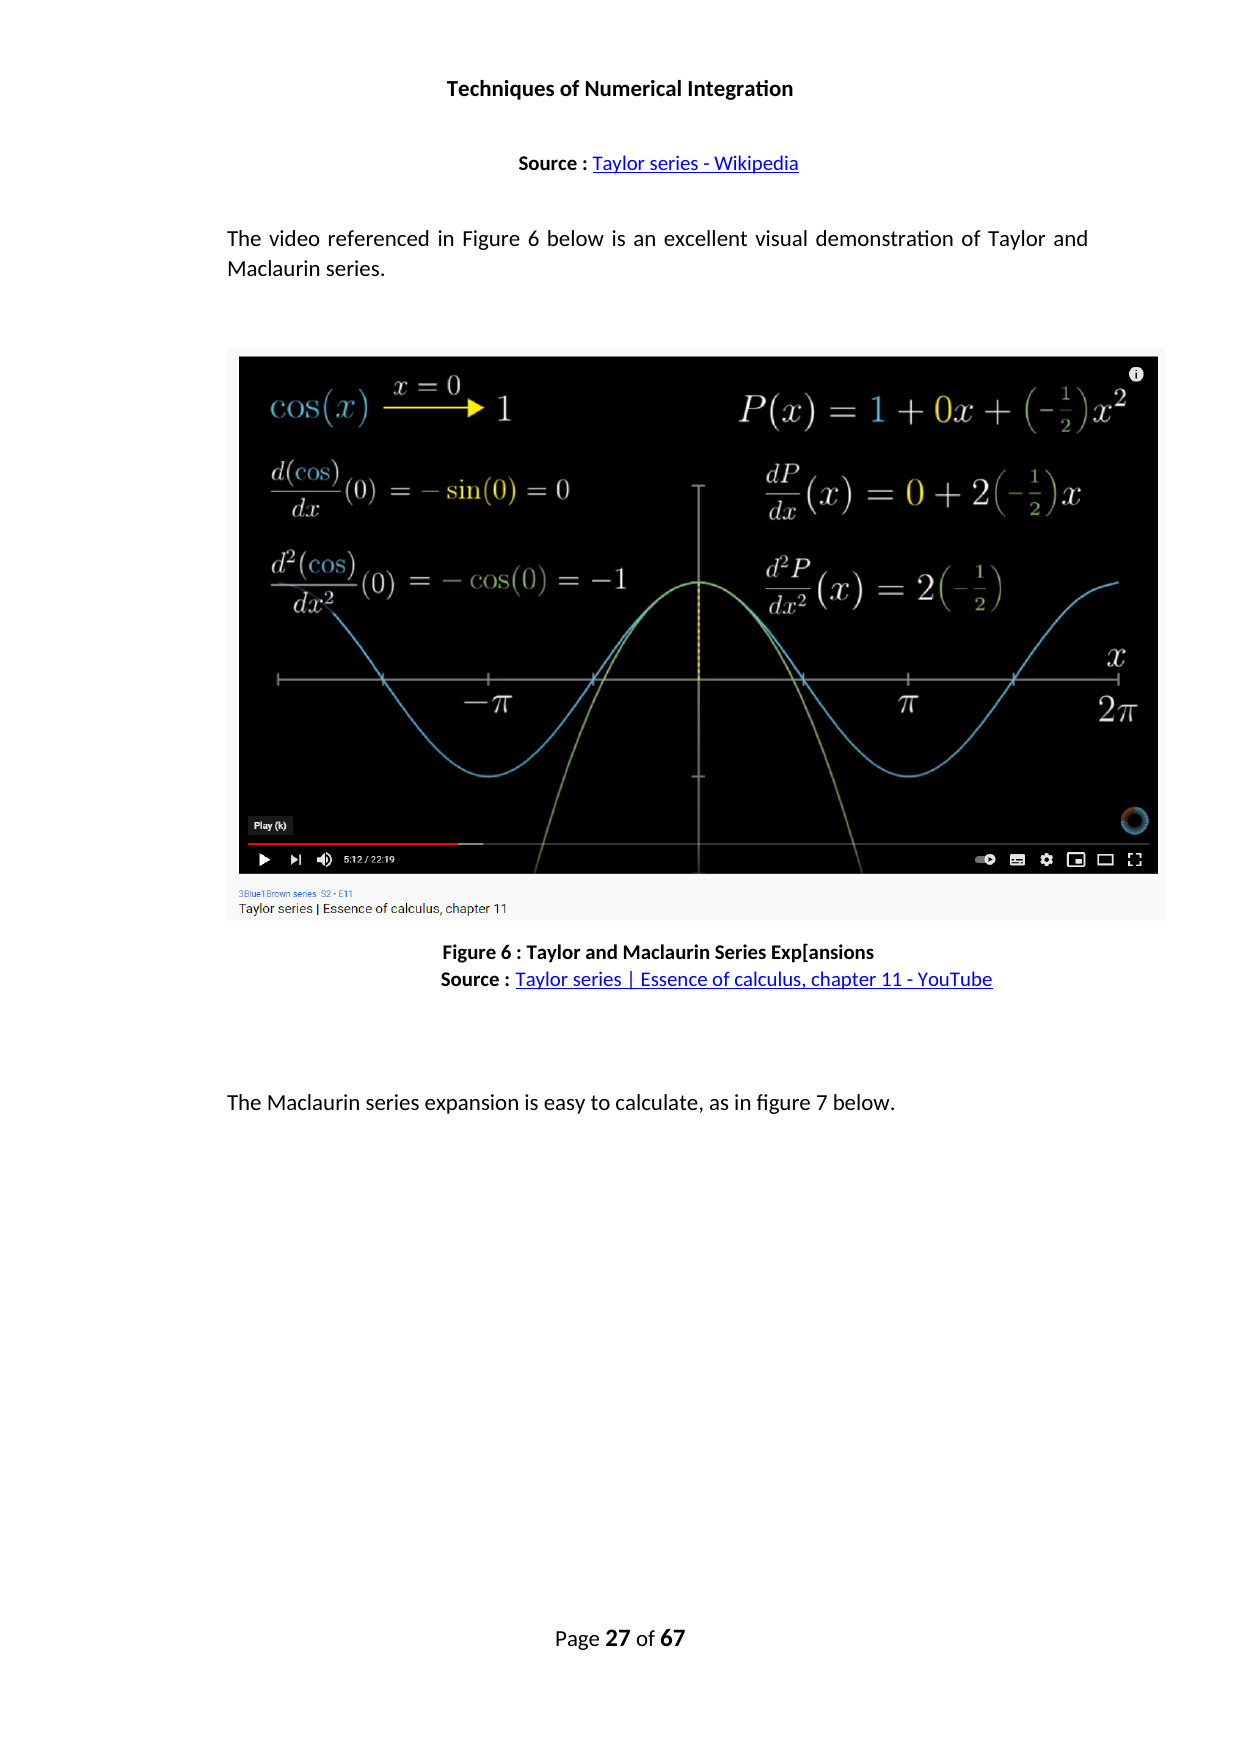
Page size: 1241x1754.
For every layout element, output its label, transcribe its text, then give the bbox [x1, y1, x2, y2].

text The video referenced in Figure 6 below is an excellent visual demonstration of Taylor and Maclaurin series. [227, 224, 1090, 282]
text Source : Taylor series | Essence of calculus, chapter 11 - YouTube [225, 966, 1090, 992]
text Figure 6 : Taylor and Maclaurin Series Exp[ansions [227, 939, 1090, 964]
picture [226, 348, 1166, 921]
text Source : Taylor series - Wikipedia [227, 150, 1090, 175]
list The Maclaurin series expansion is easy to calculate, as in figure 7 below. [227, 1088, 1090, 1116]
